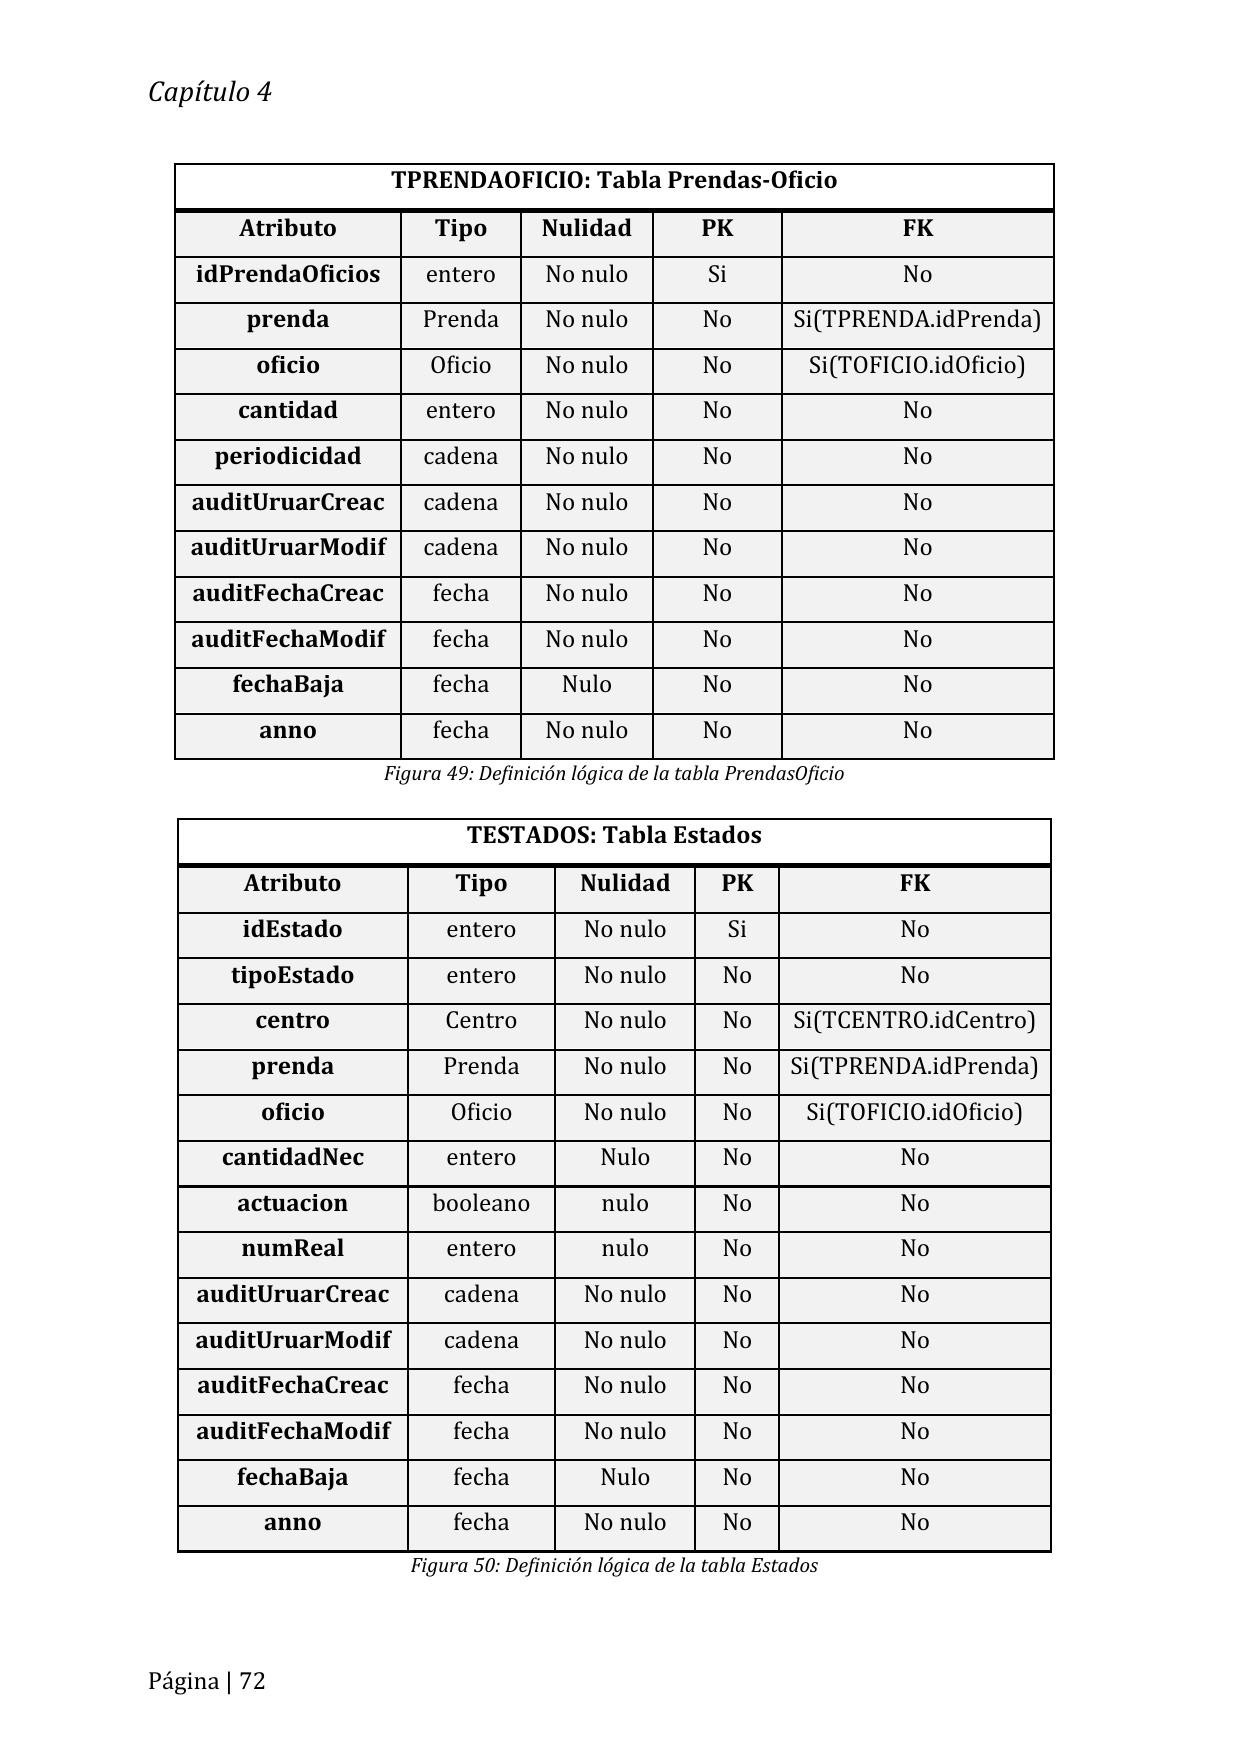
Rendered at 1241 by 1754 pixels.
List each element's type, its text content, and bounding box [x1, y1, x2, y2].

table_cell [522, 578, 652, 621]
table_cell No nulo [522, 258, 652, 302]
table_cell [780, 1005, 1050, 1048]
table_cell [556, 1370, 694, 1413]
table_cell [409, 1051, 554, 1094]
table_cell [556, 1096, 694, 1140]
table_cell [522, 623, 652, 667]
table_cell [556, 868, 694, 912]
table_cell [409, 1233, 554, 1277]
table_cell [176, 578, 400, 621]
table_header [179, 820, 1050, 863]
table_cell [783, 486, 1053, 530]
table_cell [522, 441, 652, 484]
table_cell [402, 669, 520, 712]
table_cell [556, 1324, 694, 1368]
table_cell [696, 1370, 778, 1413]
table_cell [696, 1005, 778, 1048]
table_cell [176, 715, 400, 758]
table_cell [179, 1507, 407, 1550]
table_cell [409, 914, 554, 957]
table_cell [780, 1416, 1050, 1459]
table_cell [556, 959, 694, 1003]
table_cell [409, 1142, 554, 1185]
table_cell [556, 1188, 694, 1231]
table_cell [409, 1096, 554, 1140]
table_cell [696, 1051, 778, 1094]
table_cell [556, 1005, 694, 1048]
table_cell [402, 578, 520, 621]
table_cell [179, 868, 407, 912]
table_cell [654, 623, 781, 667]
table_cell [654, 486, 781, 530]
table_cell No [783, 395, 1053, 439]
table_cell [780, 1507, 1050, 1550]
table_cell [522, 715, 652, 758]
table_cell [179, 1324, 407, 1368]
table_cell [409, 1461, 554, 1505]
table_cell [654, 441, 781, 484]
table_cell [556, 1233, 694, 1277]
table_header TPRENDAOFICIO: Tabla Prendas-Oficio [176, 165, 1053, 208]
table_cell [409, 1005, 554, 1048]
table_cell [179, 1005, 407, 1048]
table_cell entero [402, 258, 520, 302]
table_cell Tipo [402, 213, 520, 256]
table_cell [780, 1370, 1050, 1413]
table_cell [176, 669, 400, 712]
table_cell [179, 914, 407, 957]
table_cell No [783, 258, 1053, 302]
table_cell oficio [176, 350, 400, 393]
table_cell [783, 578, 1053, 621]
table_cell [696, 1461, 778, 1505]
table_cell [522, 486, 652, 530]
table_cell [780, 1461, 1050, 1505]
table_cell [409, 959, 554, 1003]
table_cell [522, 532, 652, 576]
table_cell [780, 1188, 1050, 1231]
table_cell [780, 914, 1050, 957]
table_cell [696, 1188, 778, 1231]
table_cell No nulo [522, 304, 652, 347]
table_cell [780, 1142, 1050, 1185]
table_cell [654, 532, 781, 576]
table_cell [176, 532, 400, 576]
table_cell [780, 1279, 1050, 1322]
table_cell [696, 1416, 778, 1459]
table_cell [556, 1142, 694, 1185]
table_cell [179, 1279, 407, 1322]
table_cell No nulo [522, 350, 652, 393]
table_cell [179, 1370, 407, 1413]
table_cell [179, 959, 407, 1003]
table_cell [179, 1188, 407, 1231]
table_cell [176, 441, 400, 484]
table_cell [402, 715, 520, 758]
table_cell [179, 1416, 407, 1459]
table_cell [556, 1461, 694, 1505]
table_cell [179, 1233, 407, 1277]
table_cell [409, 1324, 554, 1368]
table_cell No nulo [522, 395, 652, 439]
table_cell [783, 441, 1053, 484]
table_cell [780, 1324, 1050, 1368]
table_cell Nulidad [522, 213, 652, 256]
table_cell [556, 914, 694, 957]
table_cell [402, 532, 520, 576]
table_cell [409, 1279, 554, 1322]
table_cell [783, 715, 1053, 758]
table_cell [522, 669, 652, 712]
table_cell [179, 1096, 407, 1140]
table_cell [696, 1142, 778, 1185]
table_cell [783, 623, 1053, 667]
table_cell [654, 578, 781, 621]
table_cell prenda [176, 304, 400, 347]
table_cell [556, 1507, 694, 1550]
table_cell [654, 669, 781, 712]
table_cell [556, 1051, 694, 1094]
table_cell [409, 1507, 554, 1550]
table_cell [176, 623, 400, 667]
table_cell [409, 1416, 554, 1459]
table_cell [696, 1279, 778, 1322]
table_cell cantidad [176, 395, 400, 439]
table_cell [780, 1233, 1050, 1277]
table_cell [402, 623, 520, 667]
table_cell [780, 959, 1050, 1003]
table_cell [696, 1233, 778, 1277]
table_cell Si(TOFICIO.idOficio) [783, 350, 1053, 393]
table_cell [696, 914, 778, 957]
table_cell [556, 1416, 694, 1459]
table_cell No [654, 395, 781, 439]
table_cell Atributo [176, 213, 400, 256]
table_cell Prenda [402, 304, 520, 347]
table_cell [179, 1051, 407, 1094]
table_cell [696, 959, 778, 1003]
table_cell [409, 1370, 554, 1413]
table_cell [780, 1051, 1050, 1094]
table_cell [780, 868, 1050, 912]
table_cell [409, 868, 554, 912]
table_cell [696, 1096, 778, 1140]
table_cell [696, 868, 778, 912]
table_cell Si [654, 258, 781, 302]
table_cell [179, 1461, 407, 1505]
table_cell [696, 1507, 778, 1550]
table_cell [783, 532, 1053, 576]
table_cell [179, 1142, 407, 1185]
table_cell idPrendaOficios [176, 258, 400, 302]
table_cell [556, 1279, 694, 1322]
table_cell Si(TPRENDA.idPrenda) [783, 304, 1053, 347]
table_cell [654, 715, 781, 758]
table_cell entero [402, 395, 520, 439]
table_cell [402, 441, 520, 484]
table_cell No [654, 304, 781, 347]
table_cell PK [654, 213, 781, 256]
table_cell FK [783, 213, 1053, 256]
table_cell No [654, 350, 781, 393]
table_cell Oficio [402, 350, 520, 393]
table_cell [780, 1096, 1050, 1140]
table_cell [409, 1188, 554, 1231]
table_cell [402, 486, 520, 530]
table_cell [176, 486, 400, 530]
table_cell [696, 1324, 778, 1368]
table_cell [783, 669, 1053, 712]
